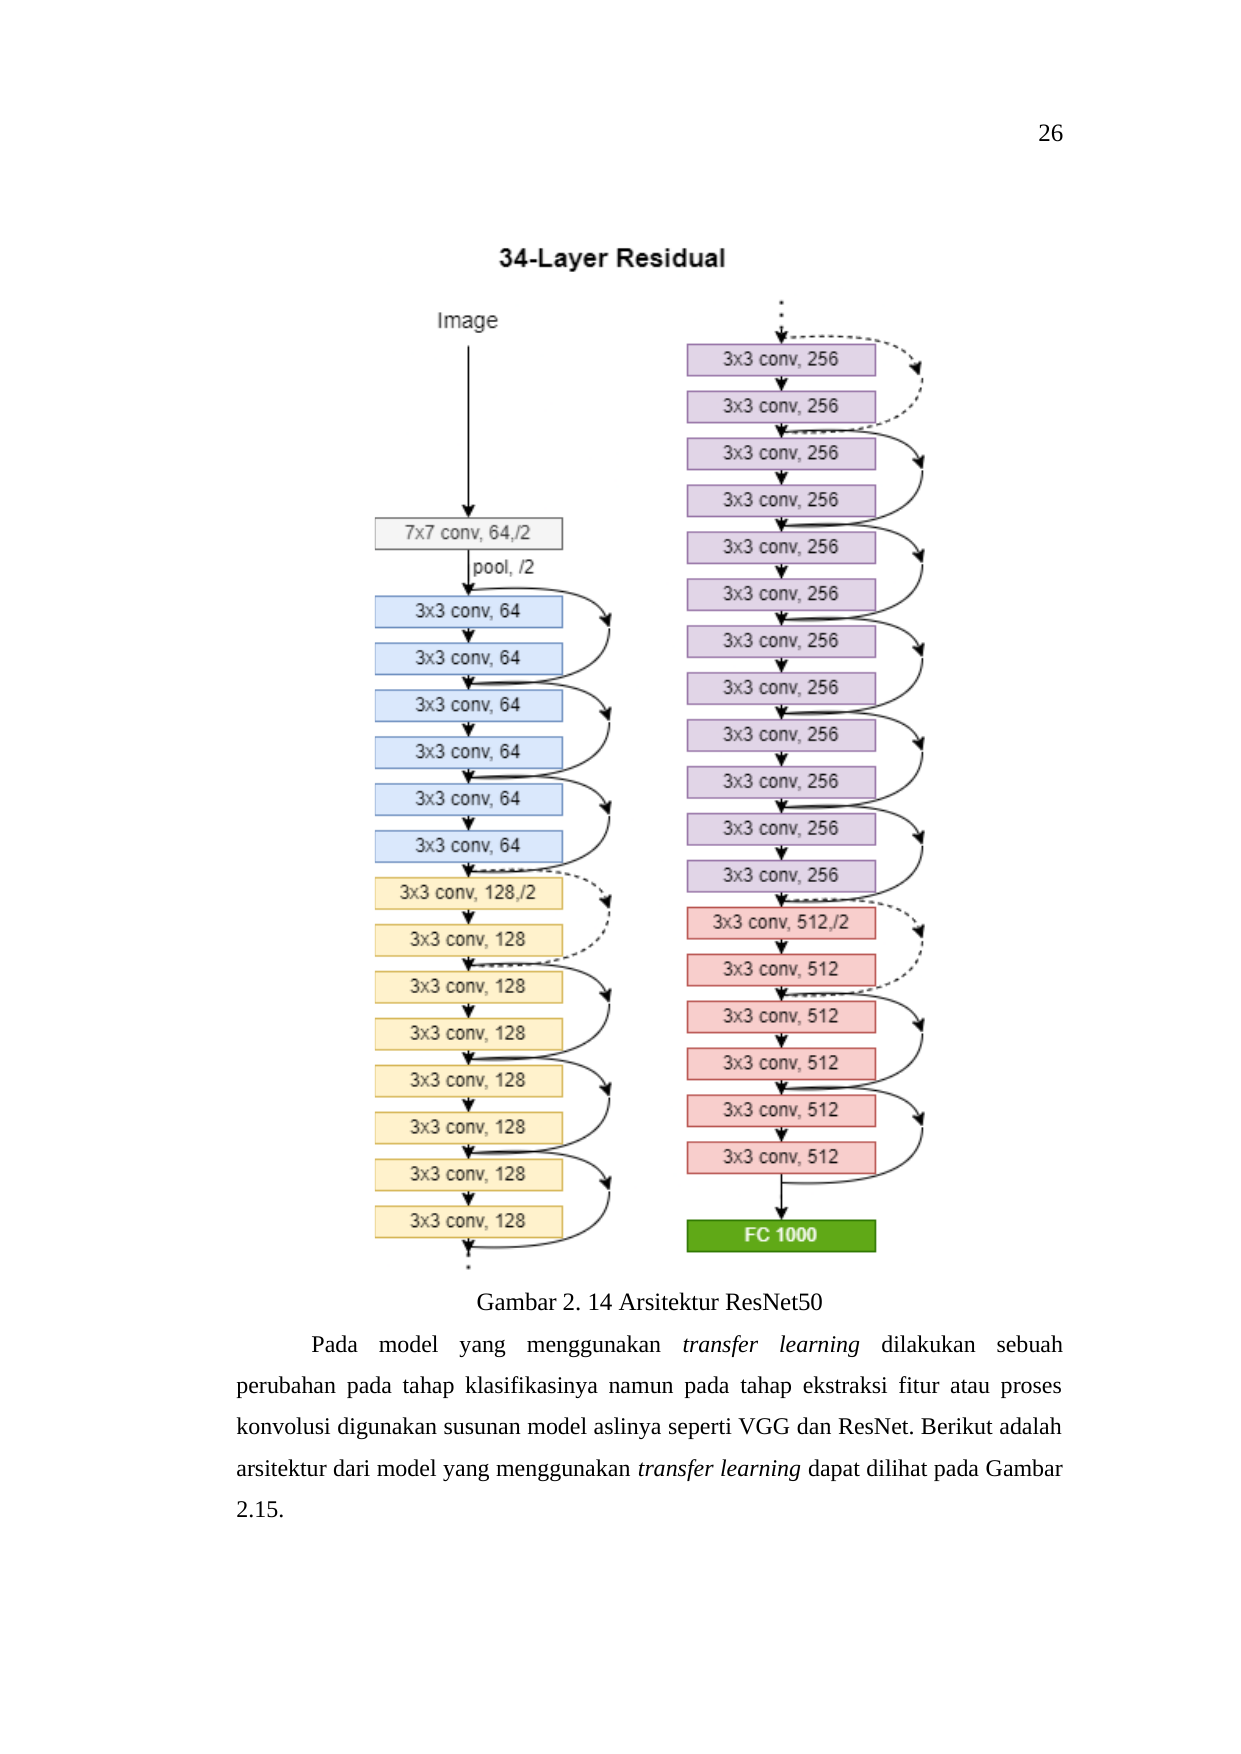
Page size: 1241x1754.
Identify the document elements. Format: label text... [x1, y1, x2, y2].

text Gambar 2. 14 Arsitektur ResNet50 [236, 1287, 1063, 1315]
text Pada model yang menggunakan transfer learning dilakukan sebuah perubahan pada tahap klasifikasinya namun pada tahap ekstraksi fitur atau proses konvolusi digunakan susunan model aslinya seperti VGG dan ResNet. Berikut adalah arsitektur dari model yang menggunakan transfer learning dapat dilihat pada Gambar 2.15. [236, 1330, 1063, 1523]
picture [374, 236, 925, 1273]
